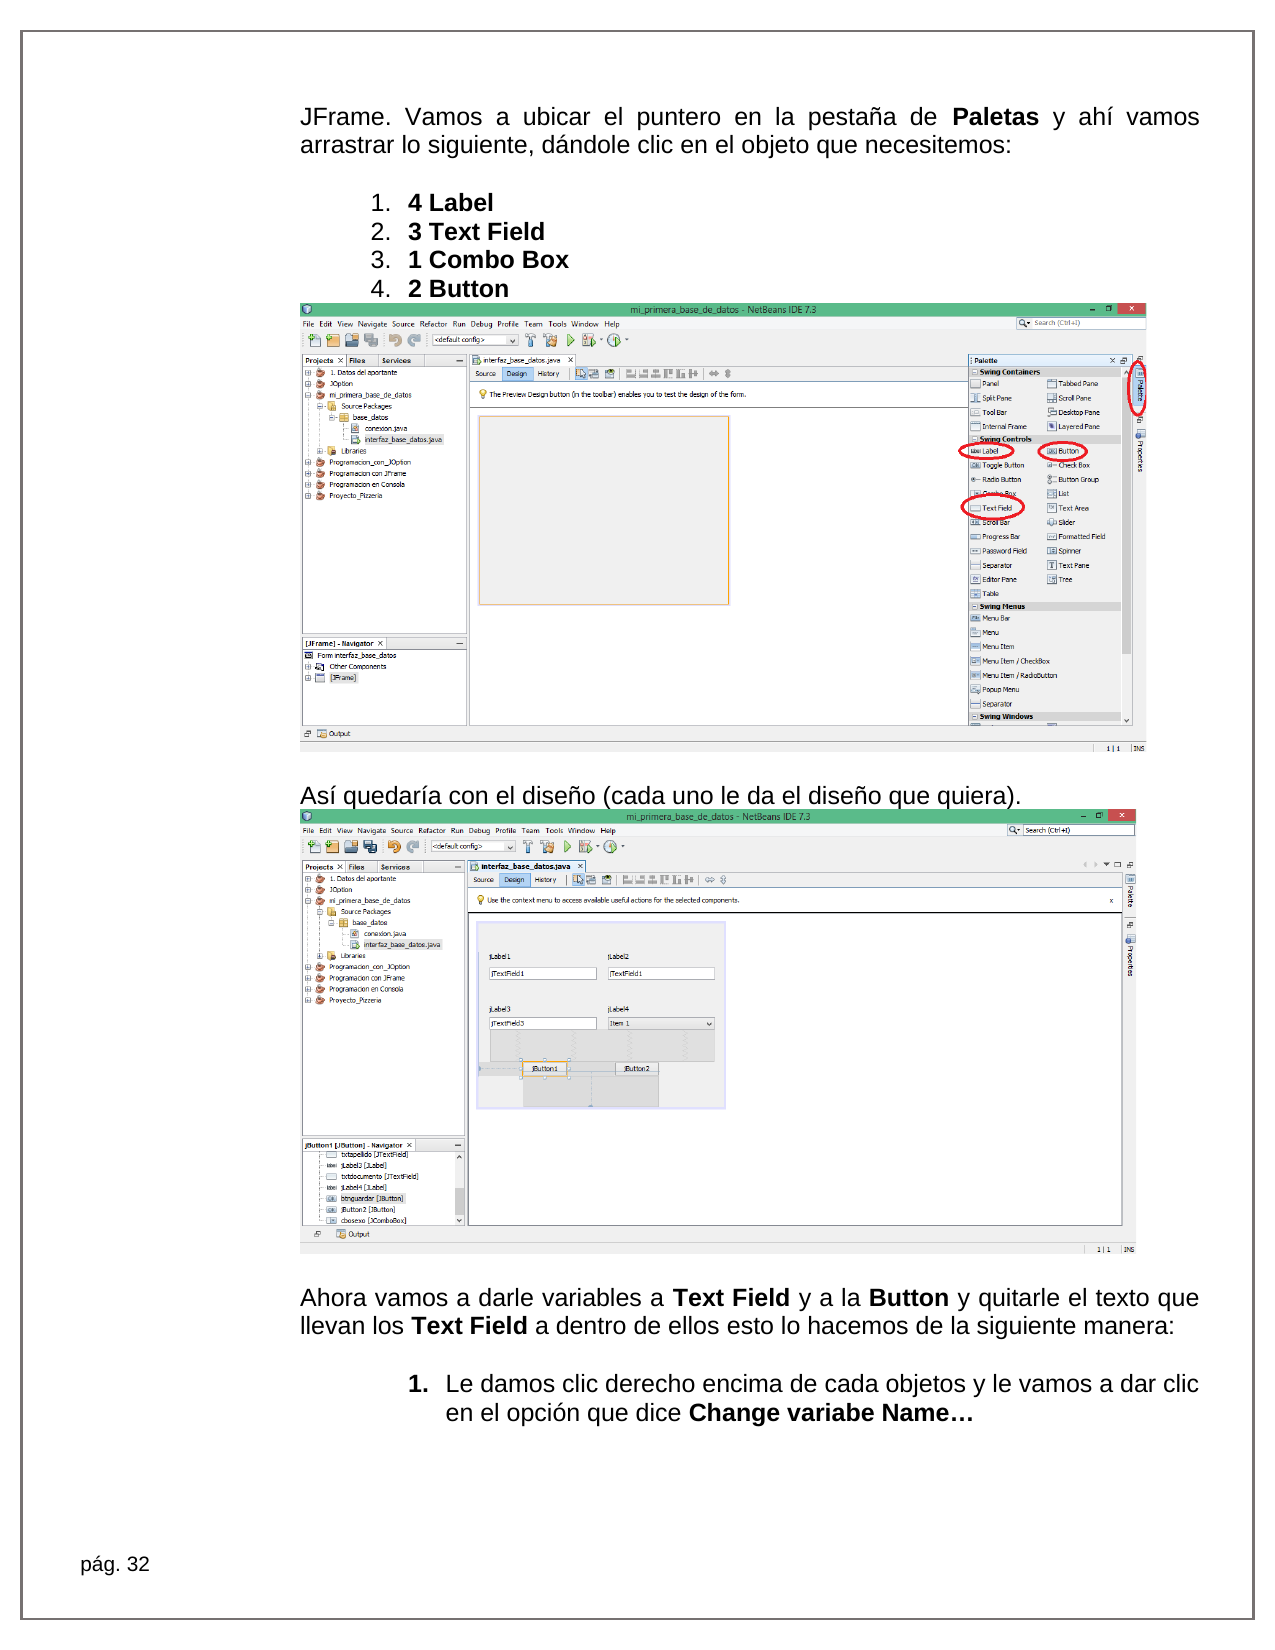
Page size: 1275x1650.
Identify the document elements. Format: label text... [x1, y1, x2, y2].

list Le damos clic derecho encima de cada objetos y le vamos a dar clic en el opción que dice Change variabe Name… [408, 1369, 1200, 1426]
list 1 Combo Box [370, 246, 1200, 274]
list 2 Button [370, 274, 1200, 303]
list 4 Label [370, 188, 1200, 217]
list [300, 102, 1200, 159]
list Ahora vamos a darle variables a Text Field y a la Button y quitarle el texto que llevan los Text Field a dentro de ellos esto lo hacemos de la siguiente manera: [300, 1282, 1200, 1340]
list 3 Text Field [370, 217, 1200, 246]
picture [300, 303, 1147, 752]
picture [300, 809, 1137, 1254]
list Así quedaría con el diseño (cada uno le da el diseño que quiera). [300, 781, 1200, 809]
